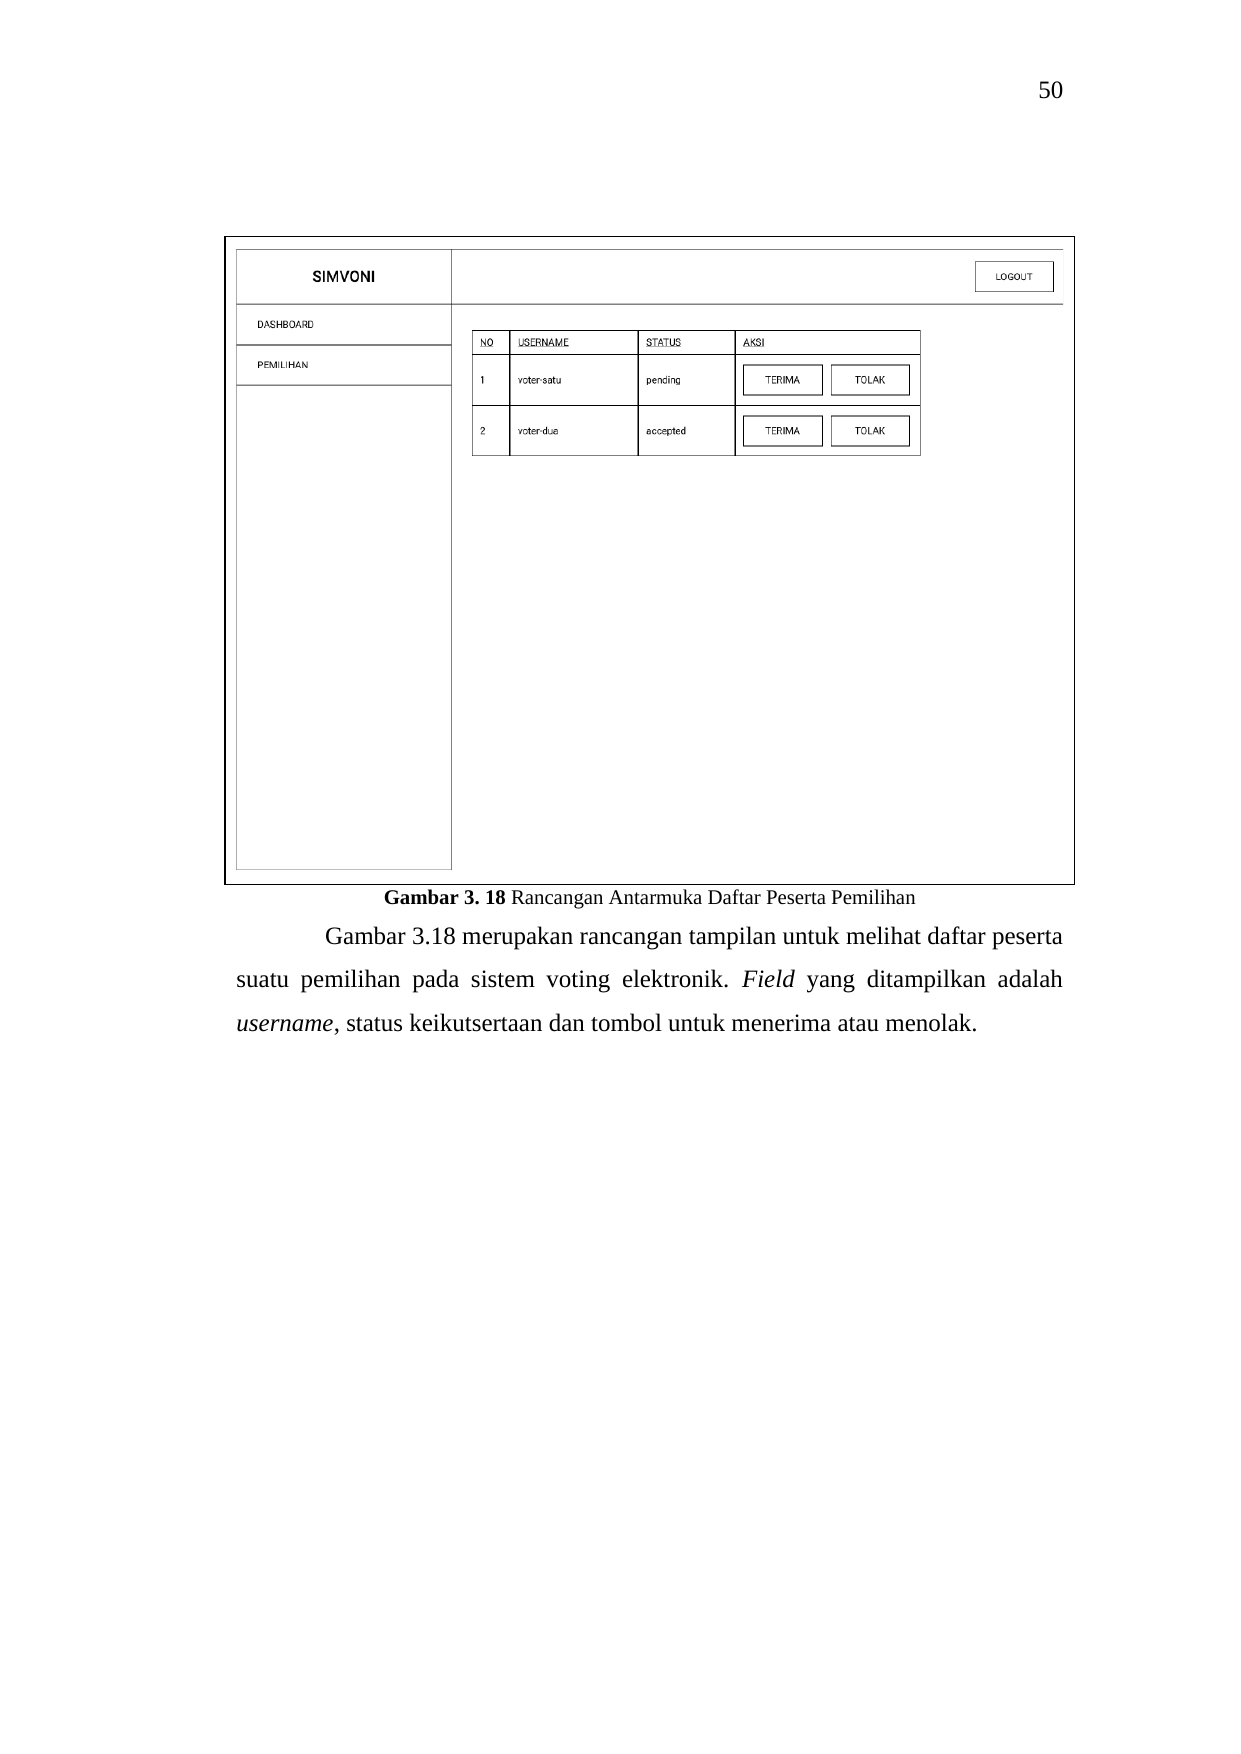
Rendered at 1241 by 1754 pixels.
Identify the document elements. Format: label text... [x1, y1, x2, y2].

table_header [226, 237, 1074, 884]
text Gambar 3. 18 Rancangan Antarmuka Daftar Peserta Pemilihan [236, 885, 1063, 909]
picture [236, 249, 1064, 870]
text Gambar 3.18 merupakan rancangan tampilan untuk melihat daftar peserta suatu pemilihan pada sistem voting elektronik. Field yang ditampilkan adalah username, status keikutsertaan dan tombol untuk menerima atau menolak. [236, 921, 1063, 1036]
